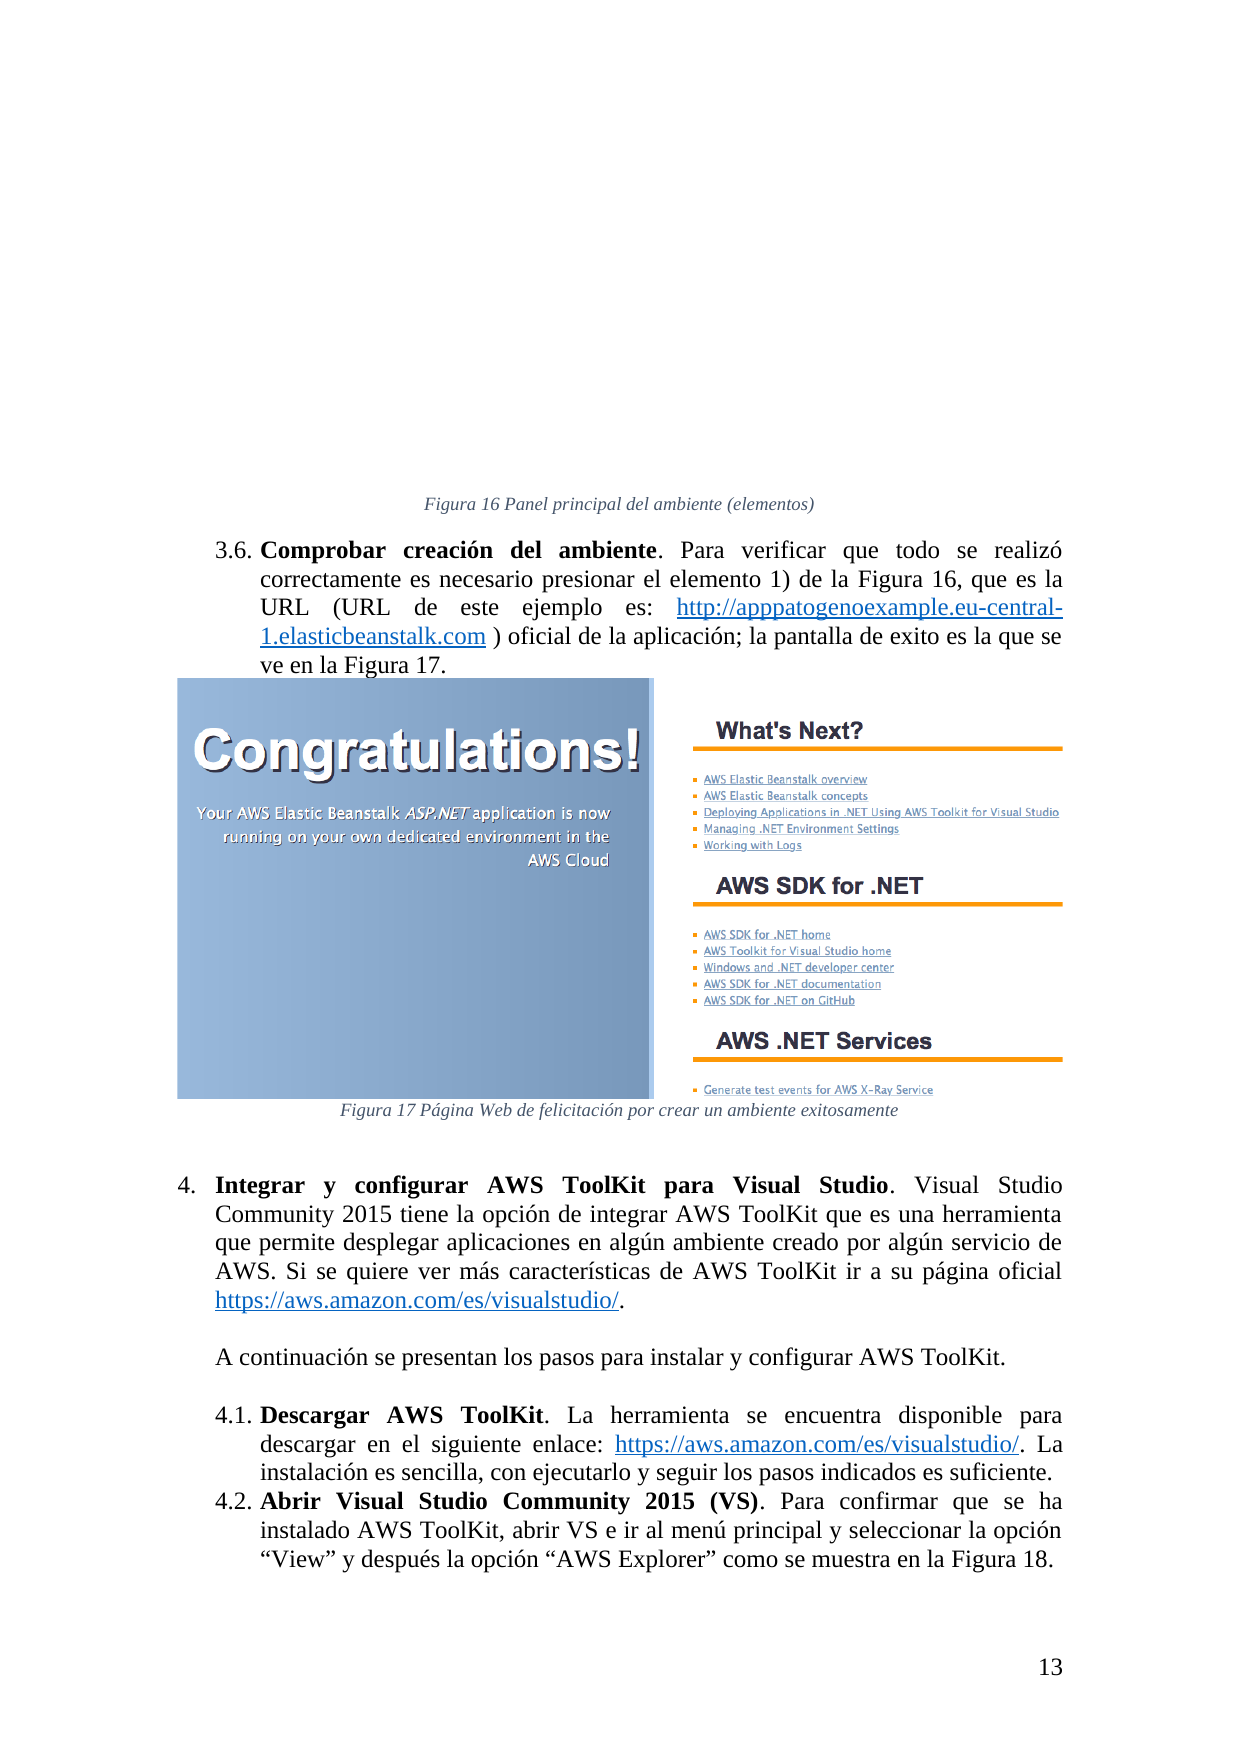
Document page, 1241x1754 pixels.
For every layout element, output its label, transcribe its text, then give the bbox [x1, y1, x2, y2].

list Integrar y configurar AWS ToolKit para Visual Studio. Visual Studio Community 2015 tiene la opción de integrar AWS ToolKit que es una herramienta que permite desplegar aplicaciones en algún ambiente creado por algún servicio de AWS. Si se quiere ver más características de AWS ToolKit ir a su página oficial https://aws.amazon.com/es/visualstudio/. [177, 1170, 1063, 1314]
list Descargar AWS ToolKit. La herramienta se encuentra disponible para descargar en el siguiente enlace: https://aws.amazon.com/es/visualstudio/. La instalación es sencilla, con ejecutarlo y seguir los pasos indicados es suficiente. [215, 1400, 1063, 1486]
list Abrir Visual Studio Community 2015 (VS). Para confirmar que se ha instalado AWS ToolKit, abrir VS e ir al menú principal y seleccionar la opción “View” y después la opción “AWS Explorer” como se muestra en la Figura 18. [215, 1486, 1063, 1572]
picture [177, 678, 1063, 1099]
list Comprobar creación del ambiente. Para verificar que todo se realizó correctamente es necesario presionar el elemento 1) de la Figura 15, que es la URL (URL de este ejemplo es: http://apppatogenoexample.eu-central-1.elasticbeanstalk.com ) oficial de la aplicación; la pantalla de exito es la que se ve en la Figura 17. [215, 535, 1063, 678]
text A continuación se presentan los pasos para instalar y configurar AWS ToolKit. [215, 1342, 1063, 1371]
